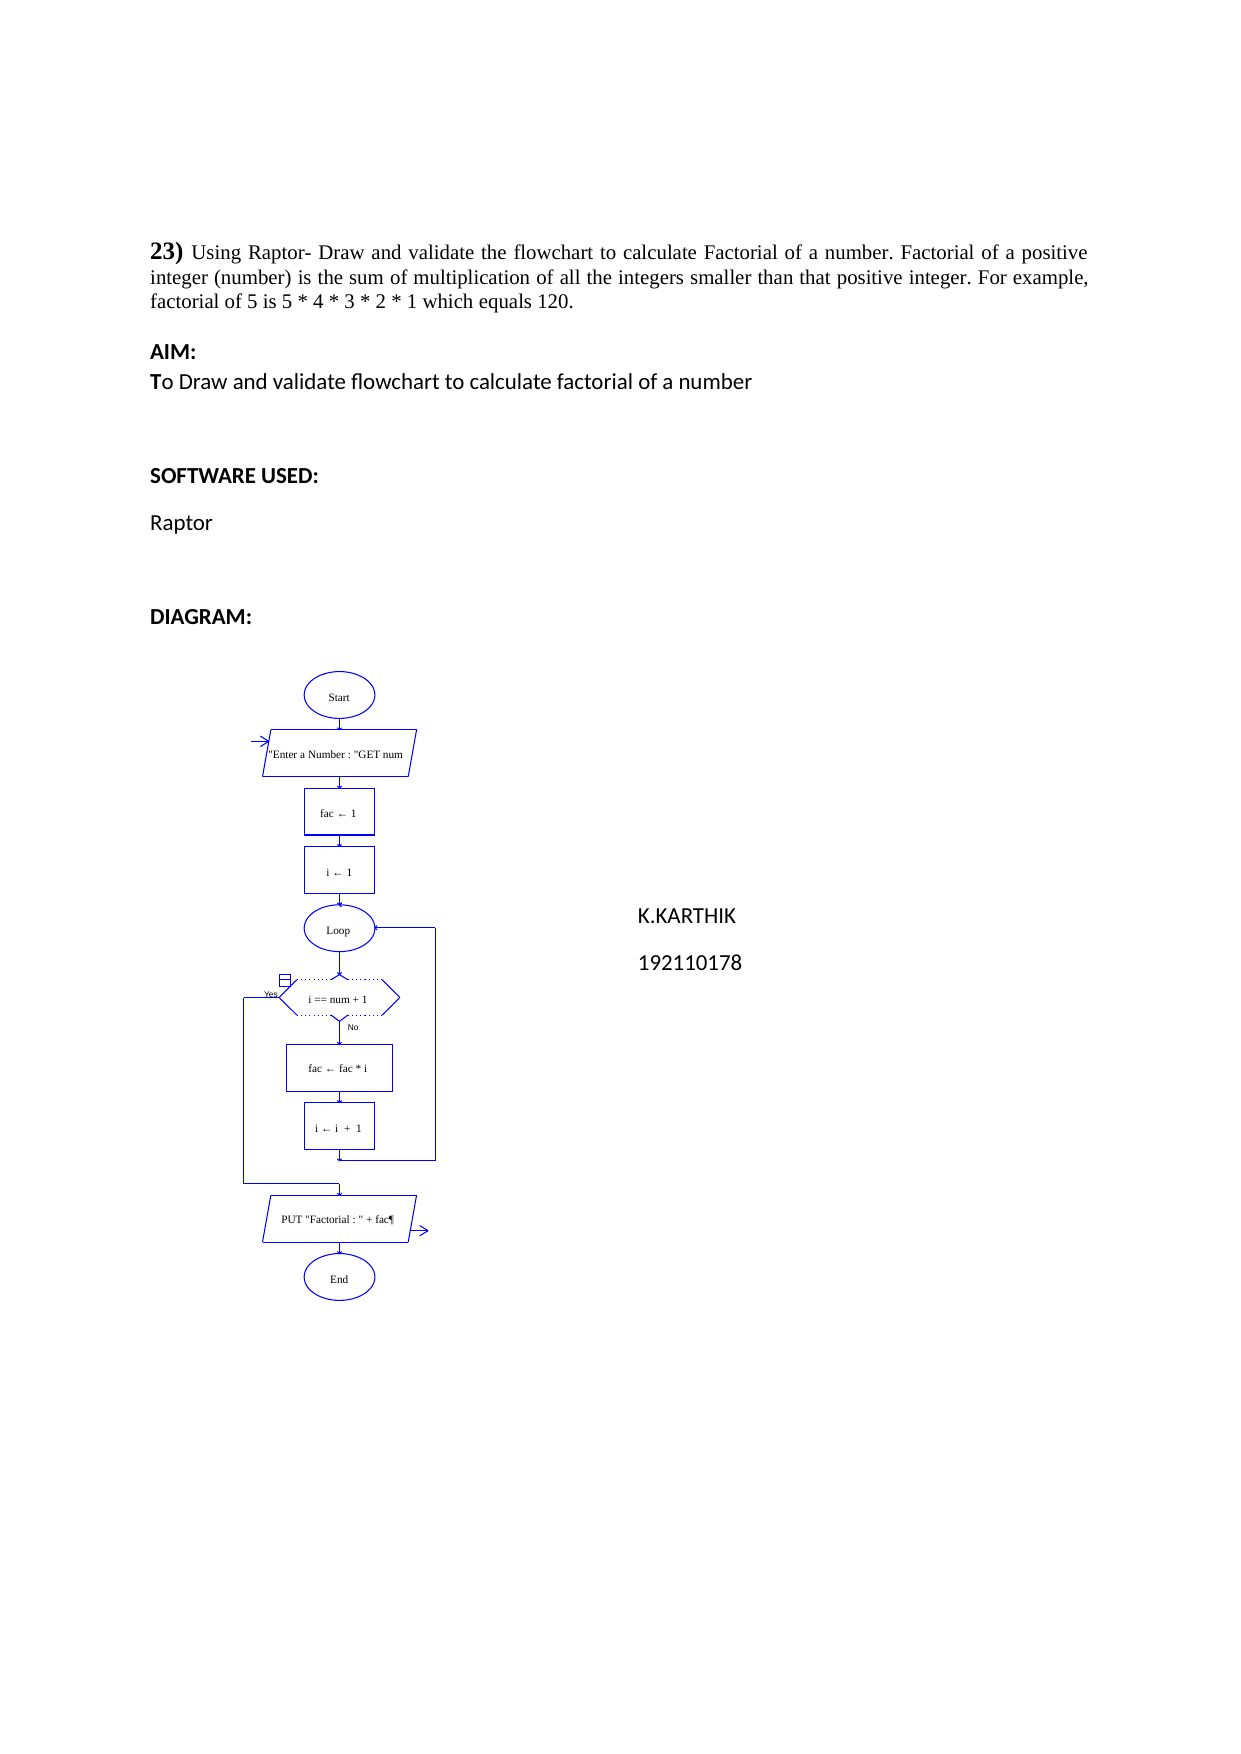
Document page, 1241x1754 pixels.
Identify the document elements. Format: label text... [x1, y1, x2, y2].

text Raptor [150, 508, 1090, 536]
text DIAGRAM: [150, 602, 1090, 630]
text 23) Using Raptor- Draw and validate the flowchart to calculate Factorial of a number. Factorial of a positive integer (number) is the sum of multiplication of all the integers smaller than that positive integer. For example, factorial of 5 is 5 * 4 * 3 * 2 * 1 which equals 120. [150, 236, 1090, 313]
text AIM: To Draw and validate flowchart to calculate factorial of a number [150, 337, 1090, 395]
text SOFTWARE USED: [150, 461, 1090, 489]
